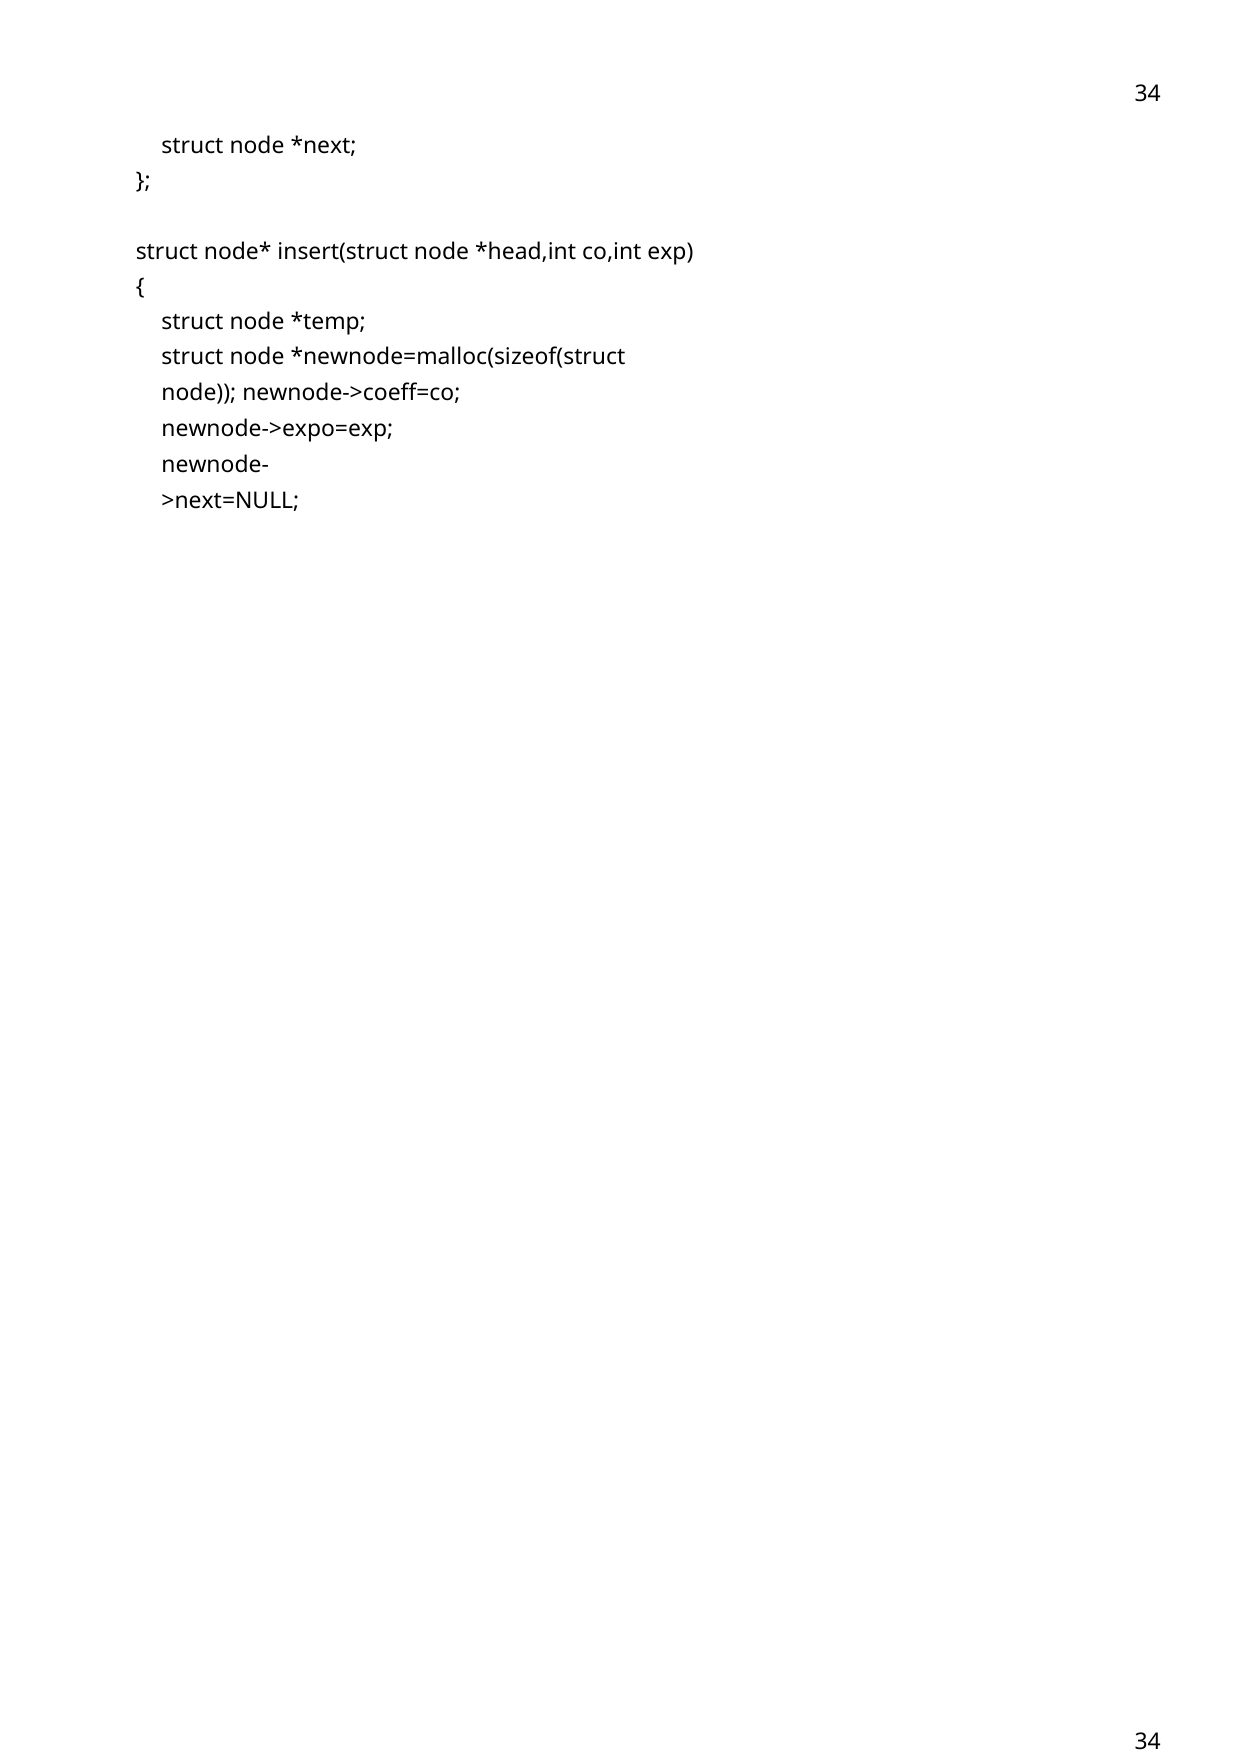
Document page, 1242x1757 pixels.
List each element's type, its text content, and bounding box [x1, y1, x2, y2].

text }; [136, 164, 1160, 196]
text struct node *next; [161, 129, 1160, 160]
text newnode->expo=exp; newnode->next=NULL; [161, 412, 398, 515]
text { [136, 270, 1160, 301]
text struct node* insert(struct node *head,int co,int exp) [136, 234, 1160, 266]
text struct node *temp; [161, 305, 1160, 336]
text struct node *newnode=malloc(sizeof(struct node)); newnode->coeff=co; [161, 340, 674, 407]
